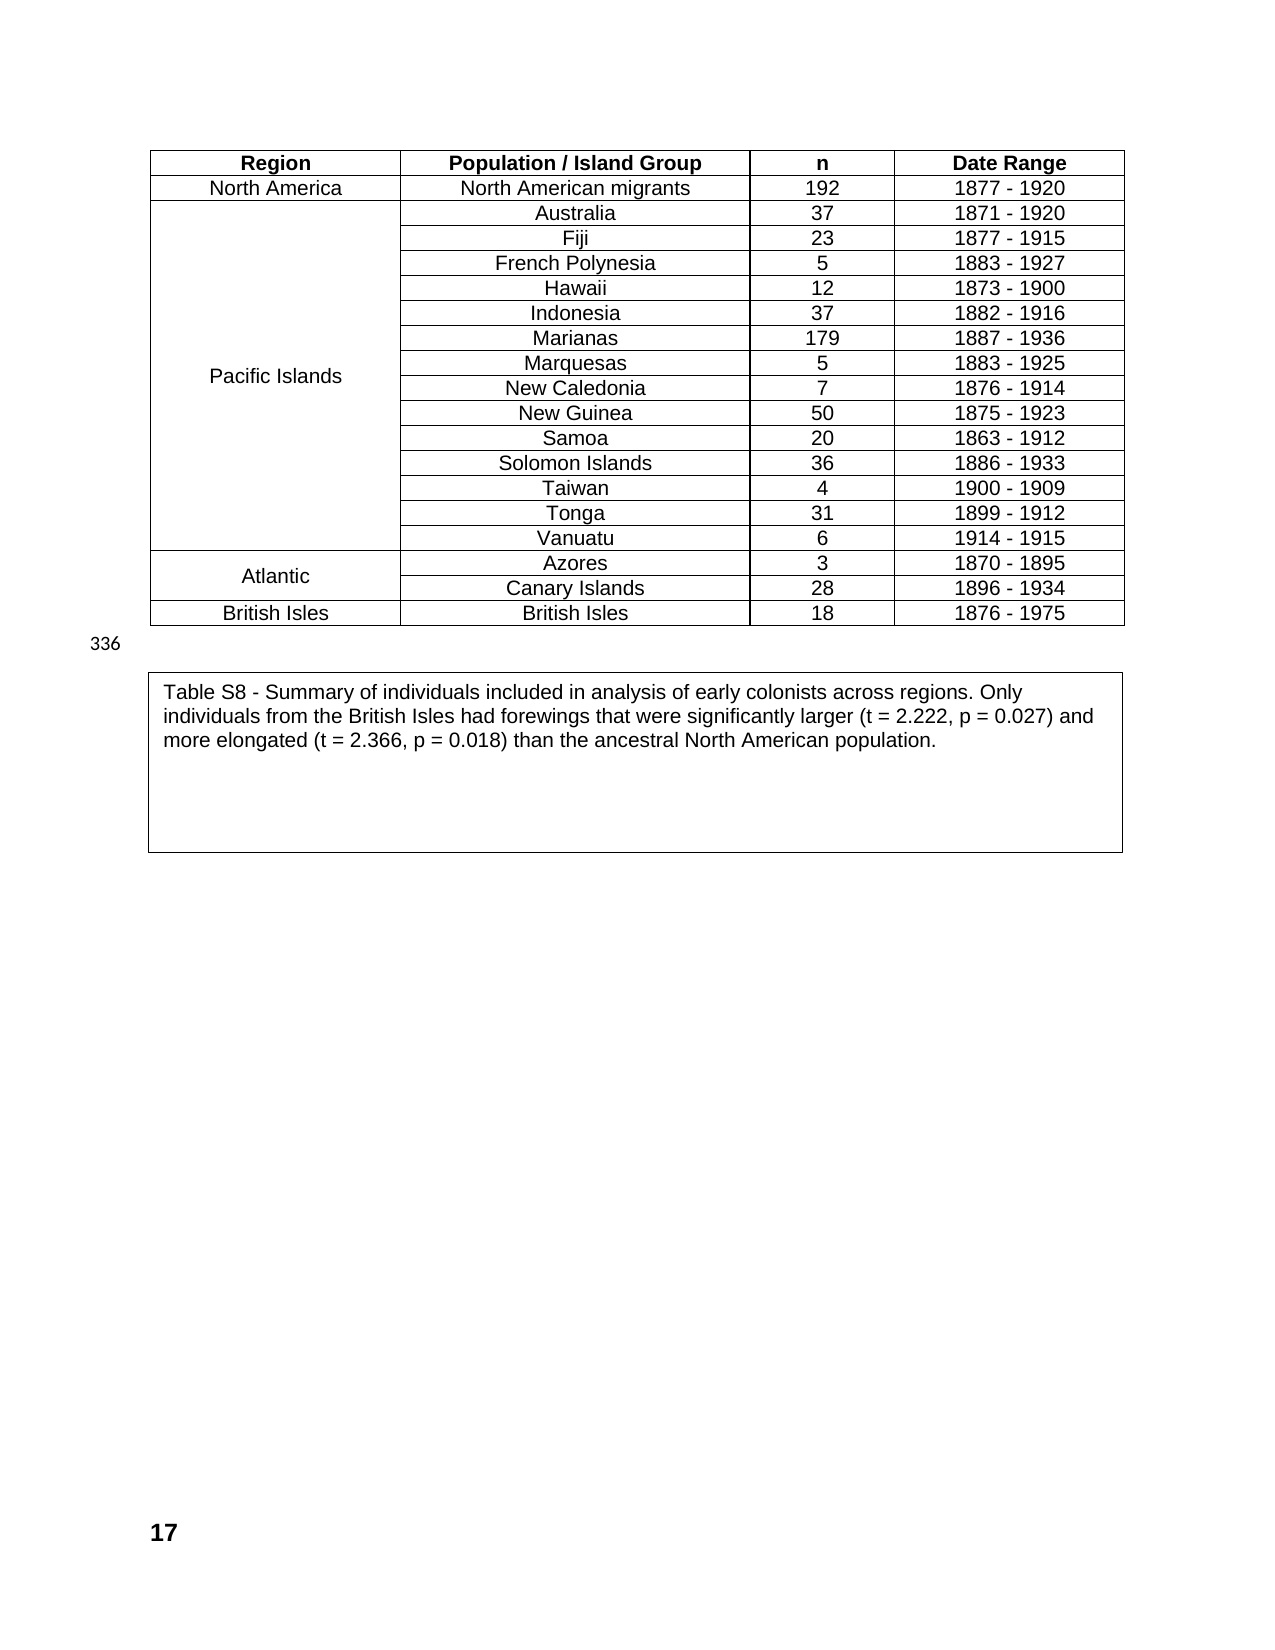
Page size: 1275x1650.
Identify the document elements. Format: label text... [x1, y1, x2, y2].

table_cell Vanuatu [401, 526, 749, 550]
table_cell 23 [751, 226, 894, 250]
table_cell 36 [751, 451, 894, 475]
table_cell 1883 - 1925 [895, 351, 1124, 375]
table_cell 1877 - 1915 [895, 226, 1124, 250]
table_header Date Range [895, 151, 1124, 175]
table_cell 37 [751, 301, 894, 325]
table_cell French Polynesia [401, 251, 749, 275]
table_cell 1899 - 1912 [895, 501, 1124, 525]
table_cell Fiji [401, 226, 749, 250]
table_cell 4 [751, 476, 894, 500]
table_cell 37 [751, 201, 894, 225]
table_cell British Isles [401, 601, 749, 625]
table_header n [751, 151, 894, 175]
table_cell Solomon Islands [401, 451, 749, 475]
table_cell Azores [401, 551, 749, 575]
table_cell Marquesas [401, 351, 749, 375]
table_cell Hawaii [401, 276, 749, 300]
table_cell North American migrants [401, 176, 749, 200]
table_cell 1887 - 1936 [895, 326, 1124, 350]
table_cell New Guinea [401, 401, 749, 425]
table_cell 20 [751, 426, 894, 450]
table_cell 1876 - 1975 [895, 601, 1124, 625]
table_cell 12 [751, 276, 894, 300]
table_cell 1863 - 1912 [895, 426, 1124, 450]
table_cell 18 [751, 601, 894, 625]
table_cell Marianas [401, 326, 749, 350]
table_cell 1882 - 1916 [895, 301, 1124, 325]
table_cell 192 [751, 176, 894, 200]
table_cell 1876 - 1914 [895, 376, 1124, 400]
table_cell 1900 - 1909 [895, 476, 1124, 500]
table_cell Taiwan [401, 476, 749, 500]
table_cell North America [151, 176, 400, 200]
table_cell 1896 - 1934 [895, 576, 1124, 600]
table_cell Tonga [401, 501, 749, 525]
table_cell 179 [751, 326, 894, 350]
table_cell 1883 - 1927 [895, 251, 1124, 275]
table_cell British Isles [151, 601, 400, 625]
table_cell 1870 - 1895 [895, 551, 1124, 575]
table_cell 31 [751, 501, 894, 525]
table_cell Atlantic [151, 551, 400, 600]
table_header Region [151, 151, 400, 175]
table_cell 50 [751, 401, 894, 425]
table_cell Canary Islands [401, 576, 749, 600]
table_cell New Caledonia [401, 376, 749, 400]
table_cell 5 [751, 251, 894, 275]
table_cell 3 [751, 551, 894, 575]
table_cell 1877 - 1920 [895, 176, 1124, 200]
table_cell Australia [401, 201, 749, 225]
table_cell Indonesia [401, 301, 749, 325]
table_header Population / Island Group [401, 151, 749, 175]
table_cell 1875 - 1923 [895, 401, 1124, 425]
table_cell 7 [751, 376, 894, 400]
table_cell 6 [751, 526, 894, 550]
table_cell 28 [751, 576, 894, 600]
table_cell 1873 - 1900 [895, 276, 1124, 300]
table_cell 1871 - 1920 [895, 201, 1124, 225]
table_cell Samoa [401, 426, 749, 450]
table_cell 1886 - 1933 [895, 451, 1124, 475]
table_cell 5 [751, 351, 894, 375]
table_cell 1914 - 1915 [895, 526, 1124, 550]
table_cell Pacific Islands [151, 201, 400, 550]
